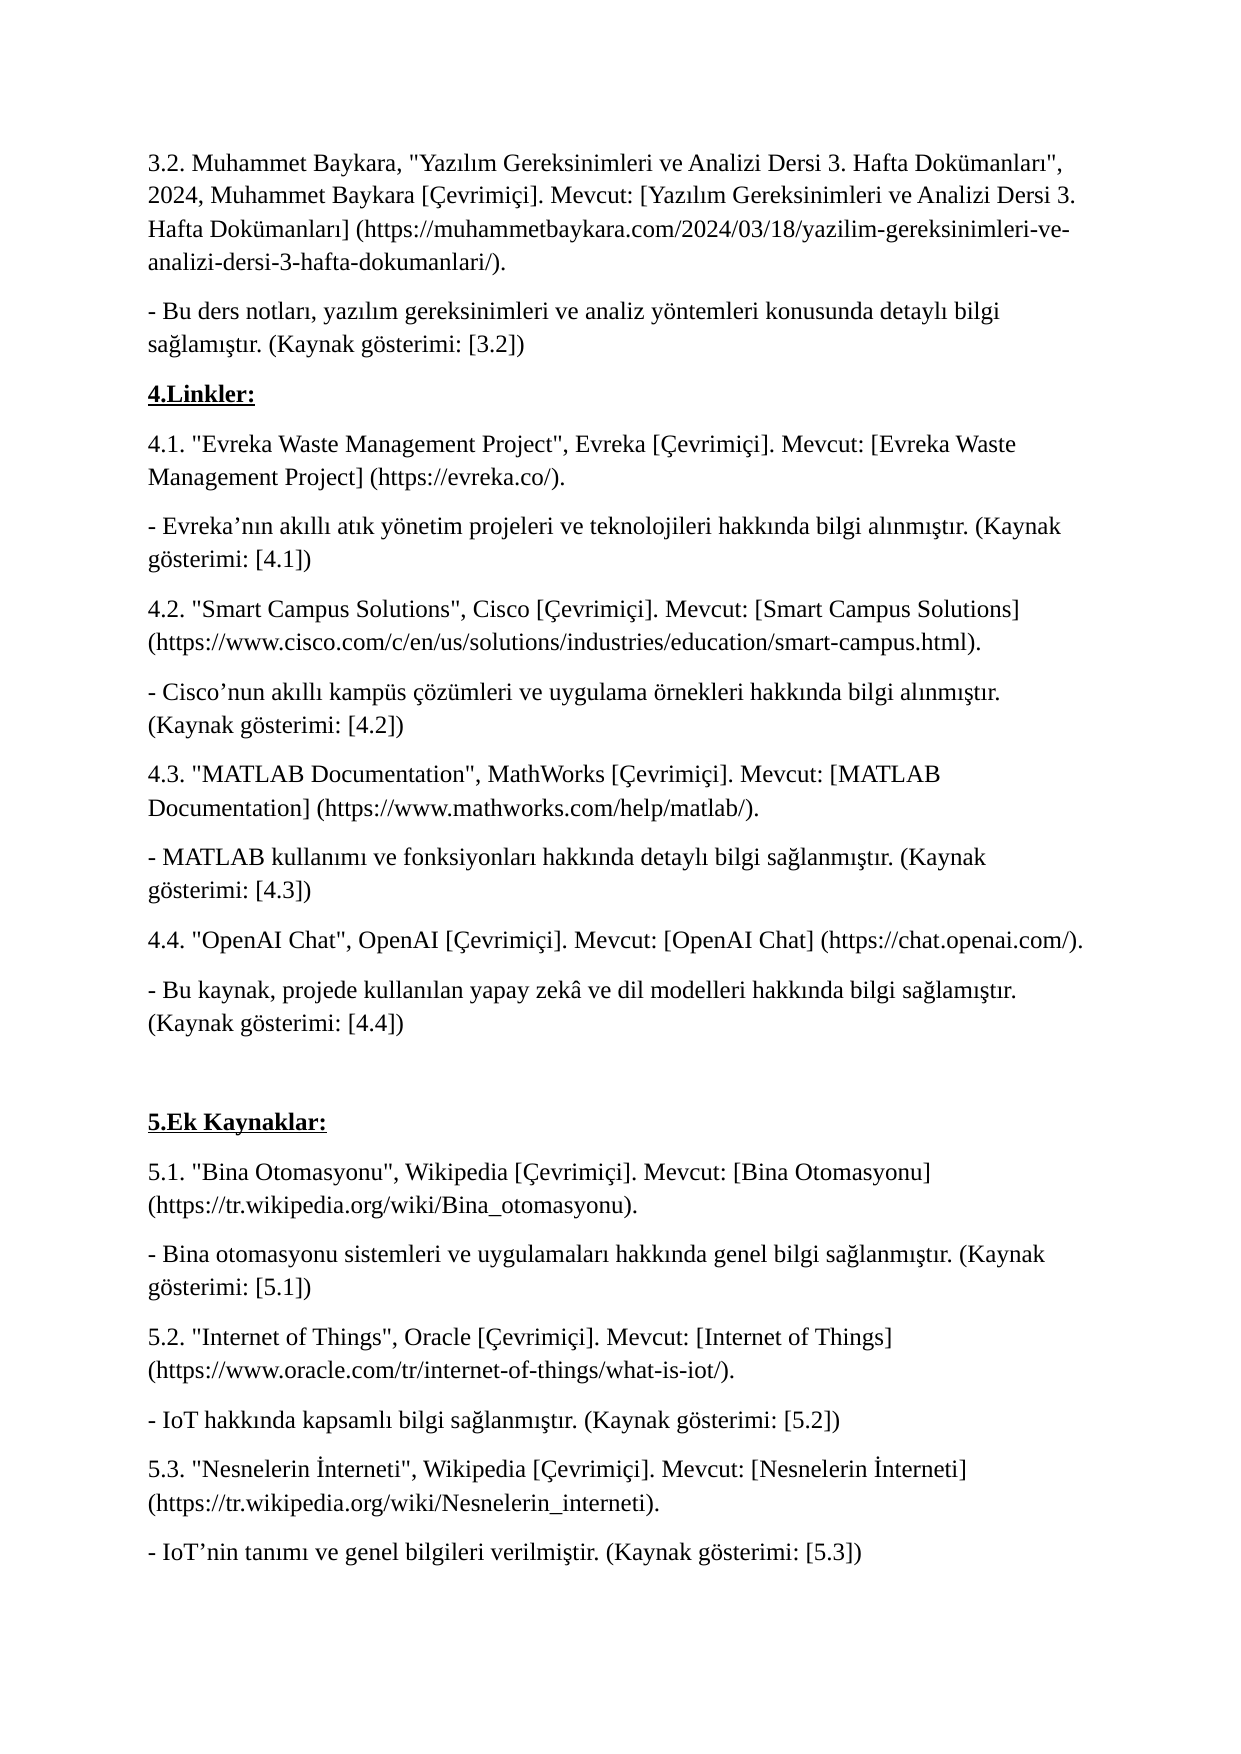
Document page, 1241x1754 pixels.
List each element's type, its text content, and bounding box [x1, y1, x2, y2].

text - IoT’nin tanımı ve genel bilgileri verilmiştir. (Kaynak gösterimi: [5.3]) [148, 1537, 1093, 1566]
text - MATLAB kullanımı ve fonksiyonları hakkında detaylı bilgi sağlanmıştır. (Kaynak gösterimi: [4.3]) [148, 842, 1093, 904]
text - Evreka’nın akıllı atık yönetim projeleri ve teknolojileri hakkında bilgi alınmıştır. (Kaynak gösterimi: [4.1]) [148, 511, 1093, 573]
text 4.4. "OpenAI Chat", OpenAI [Çevrimiçi]. Mevcut: [OpenAI Chat] (https://chat.openai.com/). [148, 925, 1093, 954]
text - Bu kaynak, projede kullanılan yapay zekâ ve dil modelleri hakkında bilgi sağlamıştır. (Kaynak gösterimi: [4.4]) [148, 975, 1093, 1036]
text - Bu ders notları, yazılım gereksinimleri ve analiz yöntemleri konusunda detaylı bilgi sağlamıştır. (Kaynak gösterimi: [3.2]) [148, 296, 1093, 358]
text 4.2. "Smart Campus Solutions", Cisco [Çevrimiçi]. Mevcut: [Smart Campus Solutions] (https://www.cisco.com/c/en/us/solutions/industries/education/smart-campus.html). [148, 594, 1093, 656]
text 5.2. "Internet of Things", Oracle [Çevrimiçi]. Mevcut: [Internet of Things] (https://www.oracle.com/tr/internet-of-things/what-is-iot/). [148, 1322, 1093, 1384]
text 4.3. "MATLAB Documentation", MathWorks [Çevrimiçi]. Mevcut: [MATLAB Documentation] (https://www.mathworks.com/help/matlab/). [148, 759, 1093, 821]
text 5.1. "Bina Otomasyonu", Wikipedia [Çevrimiçi]. Mevcut: [Bina Otomasyonu] (https://tr.wikipedia.org/wiki/Bina_otomasyonu). [148, 1157, 1093, 1218]
text - IoT hakkında kapsamlı bilgi sağlanmıştır. (Kaynak gösterimi: [5.2]) [148, 1405, 1093, 1434]
text - Cisco’nun akıllı kampüs çözümleri ve uygulama örnekleri hakkında bilgi alınmıştır. (Kaynak gösterimi: [4.2]) [148, 677, 1093, 739]
text 5.Ek Kaynaklar: [148, 1107, 1093, 1136]
text 3.2. Muhammet Baykara, "Yazılım Gereksinimleri ve Analizi Dersi 3. Hafta Dokümanları", 2024, Muhammet Baykara [Çevrimiçi]. Mevcut: [Yazılım Gereksinimleri ve Analizi Dersi 3. Hafta Dokümanları] (https://muhammetbaykara.com/2024/03/18/yazilim-gereksinimleri-ve-analizi-dersi-3-hafta-dokumanlari/). [148, 148, 1093, 275]
text - Bina otomasyonu sistemleri ve uygulamaları hakkında genel bilgi sağlanmıştır. (Kaynak gösterimi: [5.1]) [148, 1239, 1093, 1301]
text 5.3. "Nesnelerin İnterneti", Wikipedia [Çevrimiçi]. Mevcut: [Nesnelerin İnterneti] (https://tr.wikipedia.org/wiki/Nesnelerin_interneti). [148, 1454, 1093, 1516]
text 4.Linkler: [148, 379, 1093, 408]
text 4.1. "Evreka Waste Management Project", Evreka [Çevrimiçi]. Mevcut: [Evreka Waste Management Project] (https://evreka.co/). [148, 429, 1093, 491]
